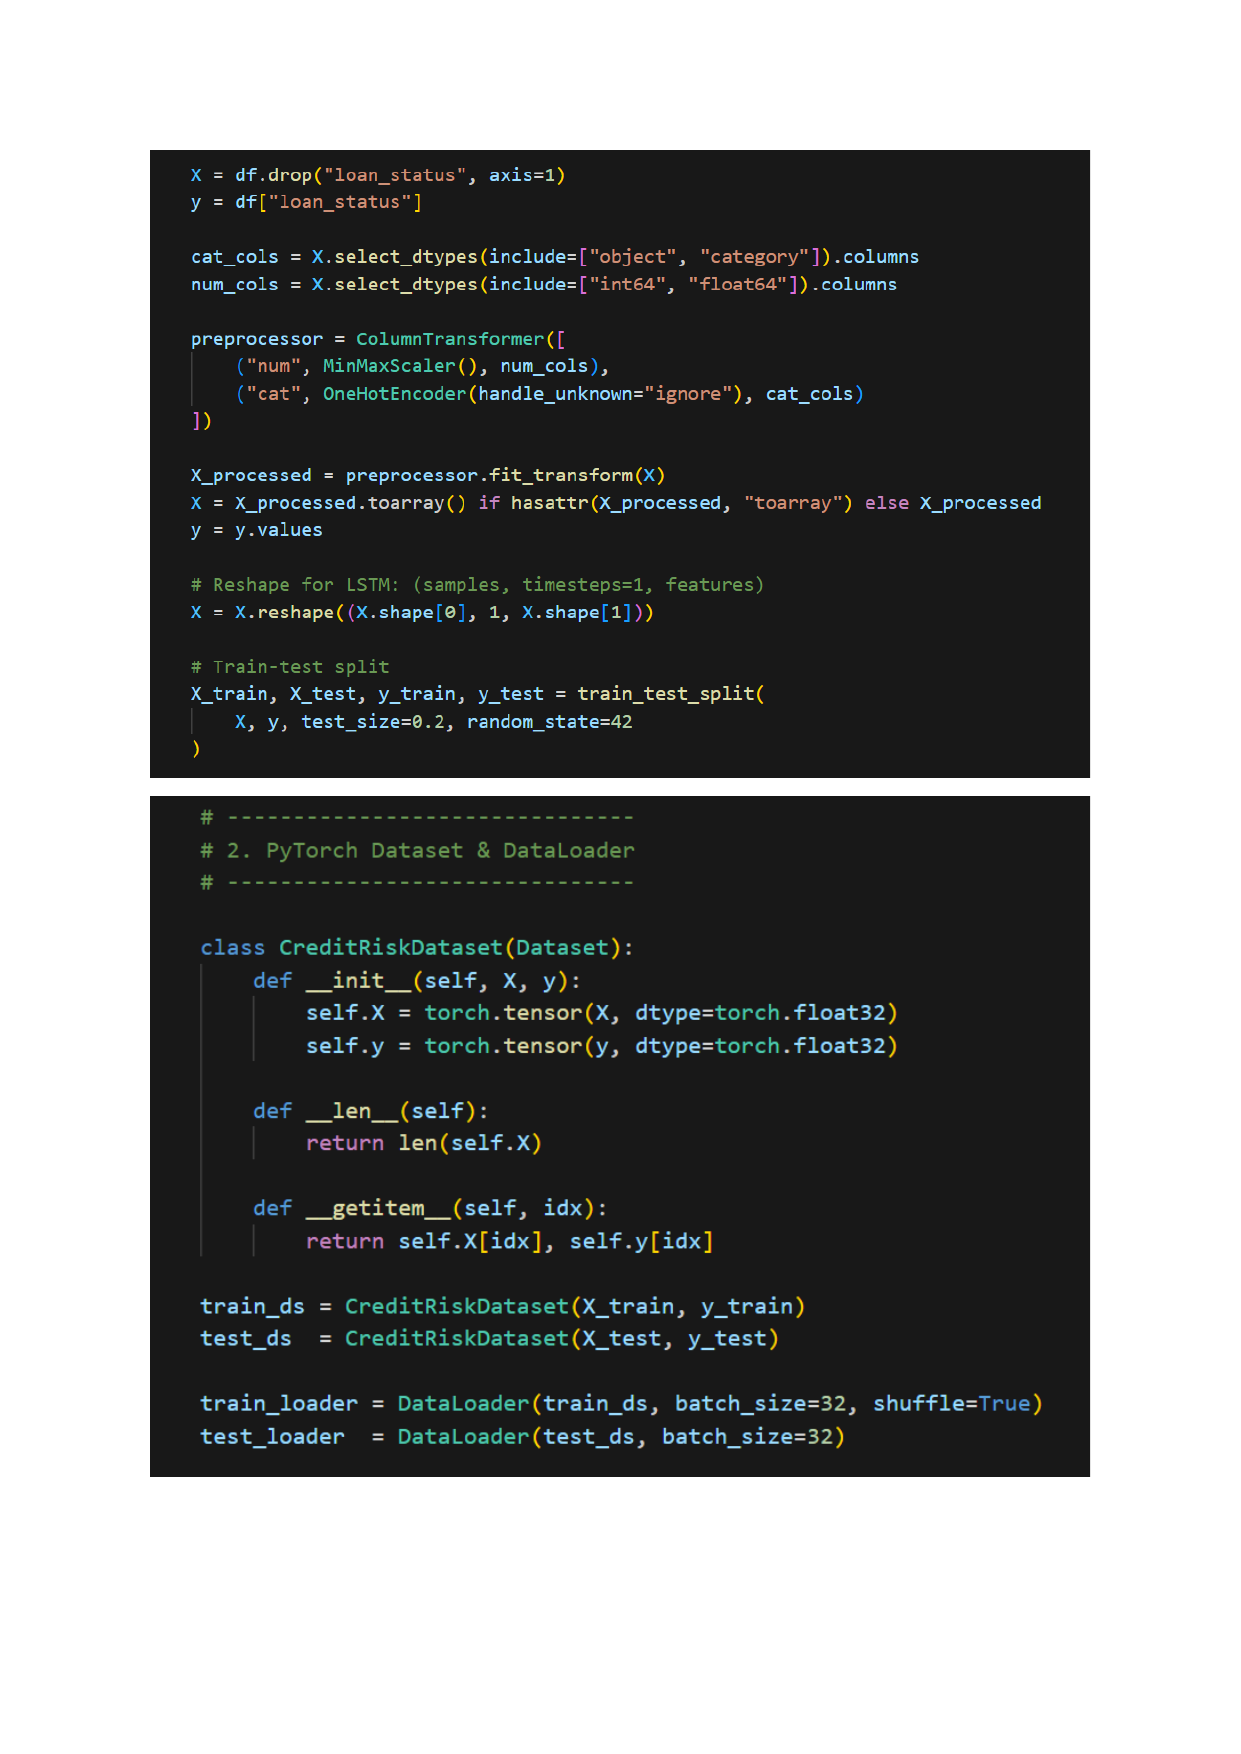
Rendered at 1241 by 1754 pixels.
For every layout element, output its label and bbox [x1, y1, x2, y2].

picture [150, 150, 1091, 778]
picture [150, 796, 1091, 1477]
